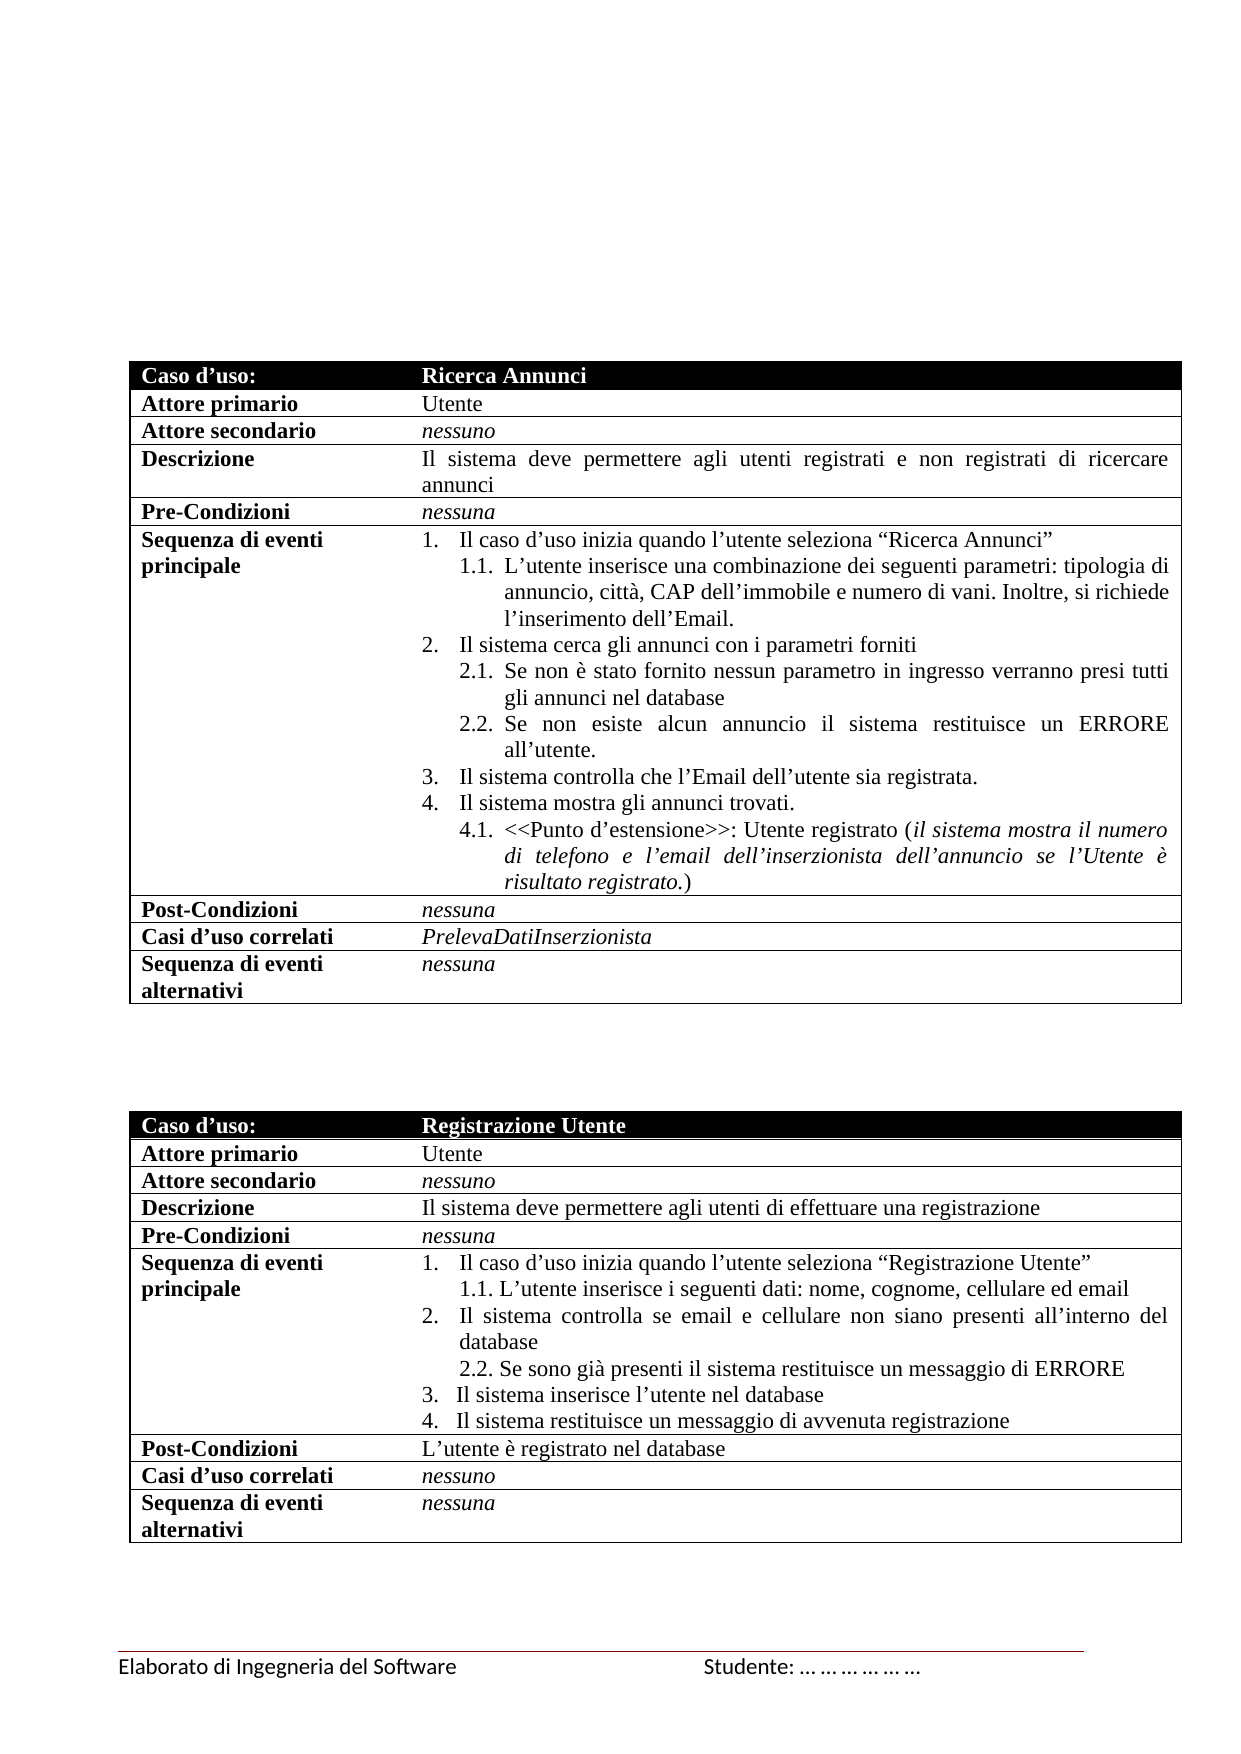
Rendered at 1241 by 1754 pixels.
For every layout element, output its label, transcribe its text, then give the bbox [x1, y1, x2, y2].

table_cell Casi d’uso correlati [131, 1462, 410, 1488]
table_cell nessuna [410, 1222, 1181, 1248]
table_cell Utente [410, 1140, 1181, 1166]
table_cell nessuna [410, 896, 1181, 922]
table_cell Utente [410, 390, 1181, 416]
table_cell Sequenza di eventi alternativi [131, 951, 410, 1003]
table_cell Il caso d’uso inizia quando l’utente seleziona “Ricerca Annunci” L’utente inserisce una combinazione dei seguenti parametri: tipologia di annuncio, città, CAP dell’immobile e numero di vani. Inoltre, si richiede l’inserimento dell’Email. Il sistema cerca gli annunci con i parametri forniti Se non è stato fornito nessun parametro in ingresso verranno presi tutti gli annunci nel database Se non esiste alcun annuncio il sistema restituisce un ERRORE all’utente. Il sistema controlla che l’Email dell’utente sia registrata. Il sistema mostra gli annunci trovati. <<Punto d’estensione>>: Utente registrato (il sistema mostra il numero di telefono e l’email dell’inserzionista dell’annuncio se l’Utente è risultato registrato.) [410, 526, 1181, 895]
table_cell Pre-Condizioni [131, 498, 410, 525]
table_cell nessuno [410, 1462, 1181, 1488]
table_cell nessuno [410, 417, 1181, 443]
table_cell L’utente è registrato nel database [410, 1435, 1181, 1461]
table_cell Post-Condizioni [131, 1435, 410, 1461]
table_cell Sequenza di eventi principale [131, 1249, 410, 1434]
table_cell Attore secondario [131, 1167, 410, 1193]
table_cell Attore secondario [131, 417, 410, 443]
table_cell Descrizione [131, 1194, 410, 1221]
table_cell nessuno [410, 1167, 1181, 1193]
table_cell Il sistema deve permettere agli utenti registrati e non registrati di ricercare annunci [410, 445, 1181, 497]
table_cell Pre-Condizioni [131, 1222, 410, 1248]
table_cell Casi d’uso correlati [131, 923, 410, 949]
table_header Registrazione Utente [410, 1112, 1181, 1138]
table_cell Descrizione [131, 445, 410, 497]
table_cell nessuna [410, 951, 1181, 1003]
table_cell Il caso d’uso inizia quando l’utente seleziona “Registrazione Utente” 1.1. L’utente inserisce i seguenti dati: nome, cognome, cellulare ed email Il sistema controlla se email e cellulare non siano presenti all’interno del database 2.2. Se sono già presenti il sistema restituisce un messaggio di ERRORE 3. Il sistema inserisce l’utente nel database 4. Il sistema restituisce un messaggio di avvenuta registrazione [410, 1249, 1181, 1434]
table_cell Attore primario [131, 1140, 410, 1166]
table_header Caso d’uso: [131, 1112, 410, 1138]
table_cell Post-Condizioni [131, 896, 410, 922]
table_cell nessuna [410, 498, 1181, 525]
table_cell Attore primario [131, 390, 410, 416]
table_header Caso d’uso: [131, 363, 410, 389]
table_cell Il sistema deve permettere agli utenti di effettuare una registrazione [410, 1194, 1181, 1221]
table_cell Sequenza di eventi alternativi [131, 1490, 410, 1542]
table_cell PrelevaDatiInserzionista [410, 923, 1181, 949]
table_header Ricerca Annunci [410, 363, 1181, 389]
table_cell nessuna [410, 1490, 1181, 1542]
table_cell Sequenza di eventi principale [131, 526, 410, 895]
